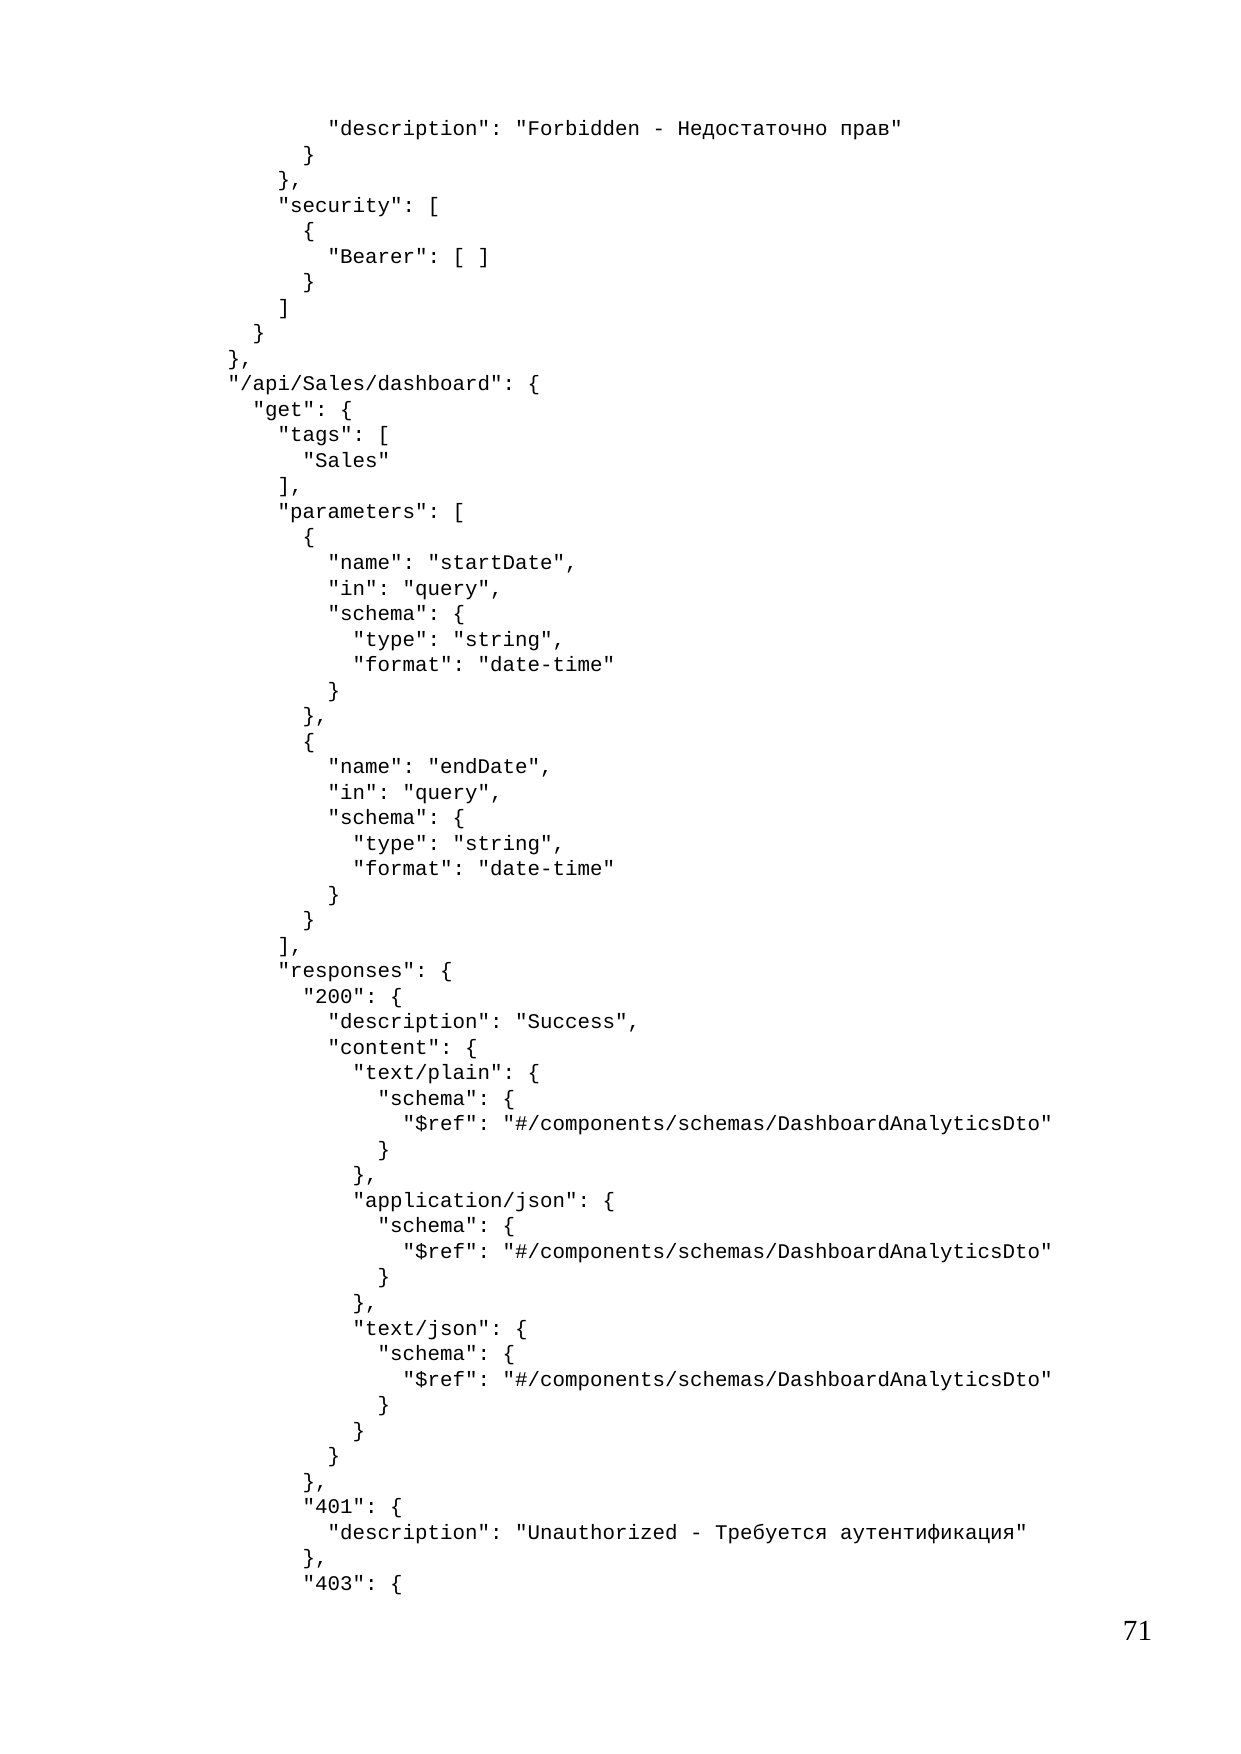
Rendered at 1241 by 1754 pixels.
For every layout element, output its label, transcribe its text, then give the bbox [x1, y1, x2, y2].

text "description": "Unauthorized - Требуется аутентификация" [177, 1522, 1152, 1545]
text } [177, 1394, 1152, 1418]
text "get": { [177, 399, 1152, 422]
text "$ref": "#/components/schemas/DashboardAnalyticsDto" [177, 1241, 1152, 1265]
text "responses": { [177, 960, 1152, 984]
text "$ref": "#/components/schemas/DashboardAnalyticsDto" [177, 1369, 1152, 1392]
text }, [177, 1471, 1152, 1494]
text } [177, 679, 1152, 703]
text "type": "string", [177, 833, 1152, 856]
text "$ref": "#/components/schemas/DashboardAnalyticsDto" [177, 1113, 1152, 1137]
text { [177, 731, 1152, 754]
text "tags": [ [177, 424, 1152, 448]
text "schema": { [177, 1088, 1152, 1112]
text }, [177, 1292, 1152, 1316]
text "format": "date-time" [177, 858, 1152, 882]
text "parameters": [ [177, 501, 1152, 524]
text } [177, 1139, 1152, 1163]
text } [177, 1445, 1152, 1469]
text }, [177, 1164, 1152, 1188]
text "content": { [177, 1037, 1152, 1061]
text ] [177, 297, 1152, 320]
text { [177, 526, 1152, 550]
text } [177, 884, 1152, 907]
text "format": "date-time" [177, 654, 1152, 678]
text "in": "query", [177, 782, 1152, 805]
text "Sales" [177, 450, 1152, 473]
text "schema": { [177, 807, 1152, 831]
text { [177, 220, 1152, 244]
text } [177, 271, 1152, 295]
text } [177, 1420, 1152, 1443]
text "/api/Sales/dashboard": { [177, 373, 1152, 397]
text "text/plain": { [177, 1062, 1152, 1086]
text }, [177, 1547, 1152, 1571]
text "description": "Forbidden - Недостаточно прав" [177, 118, 1152, 142]
text "in": "query", [177, 577, 1152, 601]
text "403": { [177, 1573, 1152, 1596]
text "schema": { [177, 603, 1152, 627]
text "type": "string", [177, 628, 1152, 652]
text }, [177, 348, 1152, 371]
text "schema": { [177, 1343, 1152, 1367]
text "name": "startDate", [177, 552, 1152, 576]
text } [177, 909, 1152, 933]
text ], [177, 475, 1152, 499]
text "schema": { [177, 1216, 1152, 1239]
text }, [177, 705, 1152, 729]
text "name": "endDate", [177, 756, 1152, 780]
text "application/json": { [177, 1190, 1152, 1214]
text "Bearer": [ ] [177, 246, 1152, 269]
text } [177, 144, 1152, 167]
text "description": "Success", [177, 1011, 1152, 1035]
text "401": { [177, 1496, 1152, 1520]
text } [177, 322, 1152, 346]
text "text/json": { [177, 1318, 1152, 1341]
text "security": [ [177, 195, 1152, 218]
text ], [177, 935, 1152, 958]
text "200": { [177, 986, 1152, 1009]
text } [177, 1267, 1152, 1290]
text }, [177, 169, 1152, 193]
